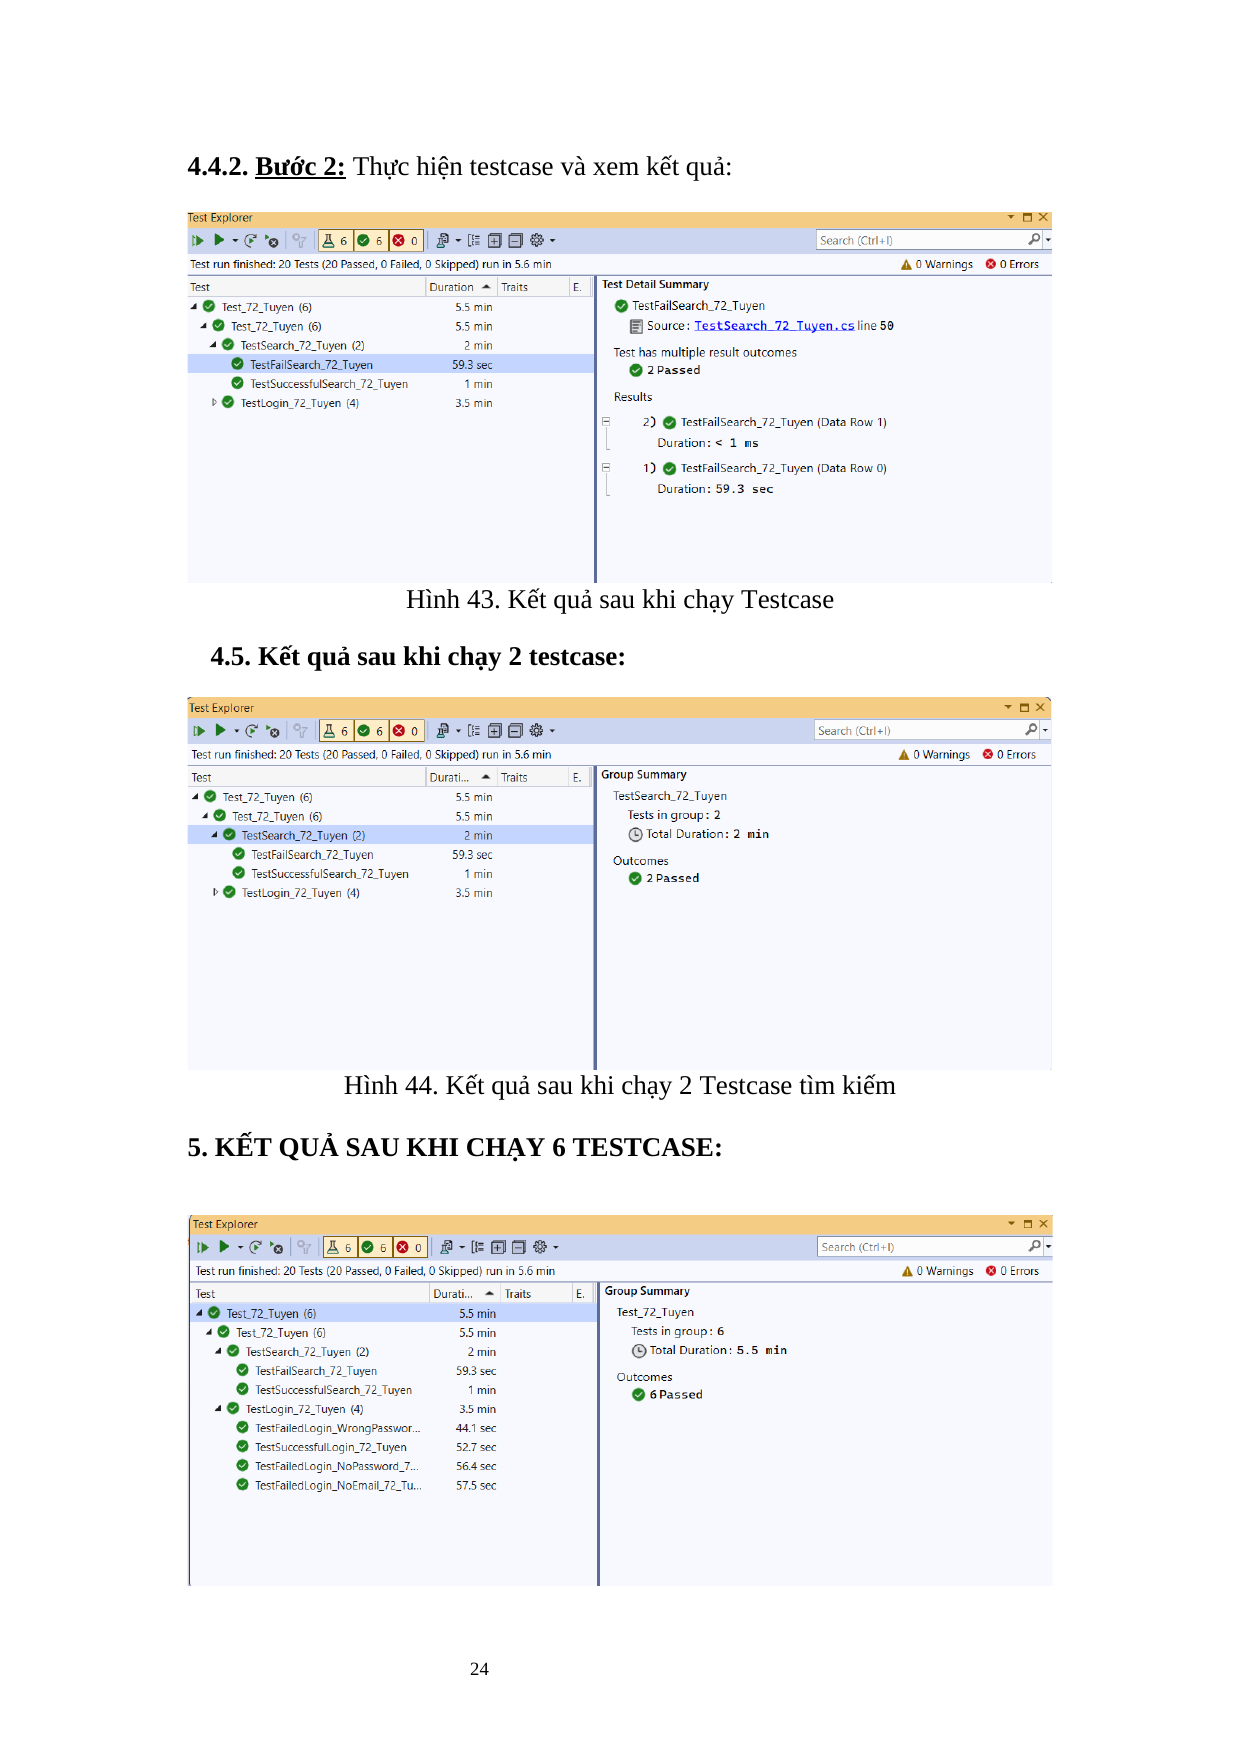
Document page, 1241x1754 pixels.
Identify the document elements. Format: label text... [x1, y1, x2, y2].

subtitle KẾT QUẢ SAU KHI CHẠY 6 TESTCASE: [187, 1131, 1053, 1163]
picture [187, 212, 1052, 583]
text Hình 44. Kết quả sau khi chạy 2 Testcase tìm kiếm [187, 1069, 1053, 1100]
text Hình 43. Kết quả sau khi chạy Testcase [187, 583, 1053, 614]
picture [187, 1215, 1053, 1586]
subtitle Bước 2: Thực hiện testcase và xem kết quả: [187, 150, 1053, 212]
subtitle Kết quả sau khi chạy 2 testcase: [210, 640, 1053, 671]
picture [187, 697, 1052, 1070]
